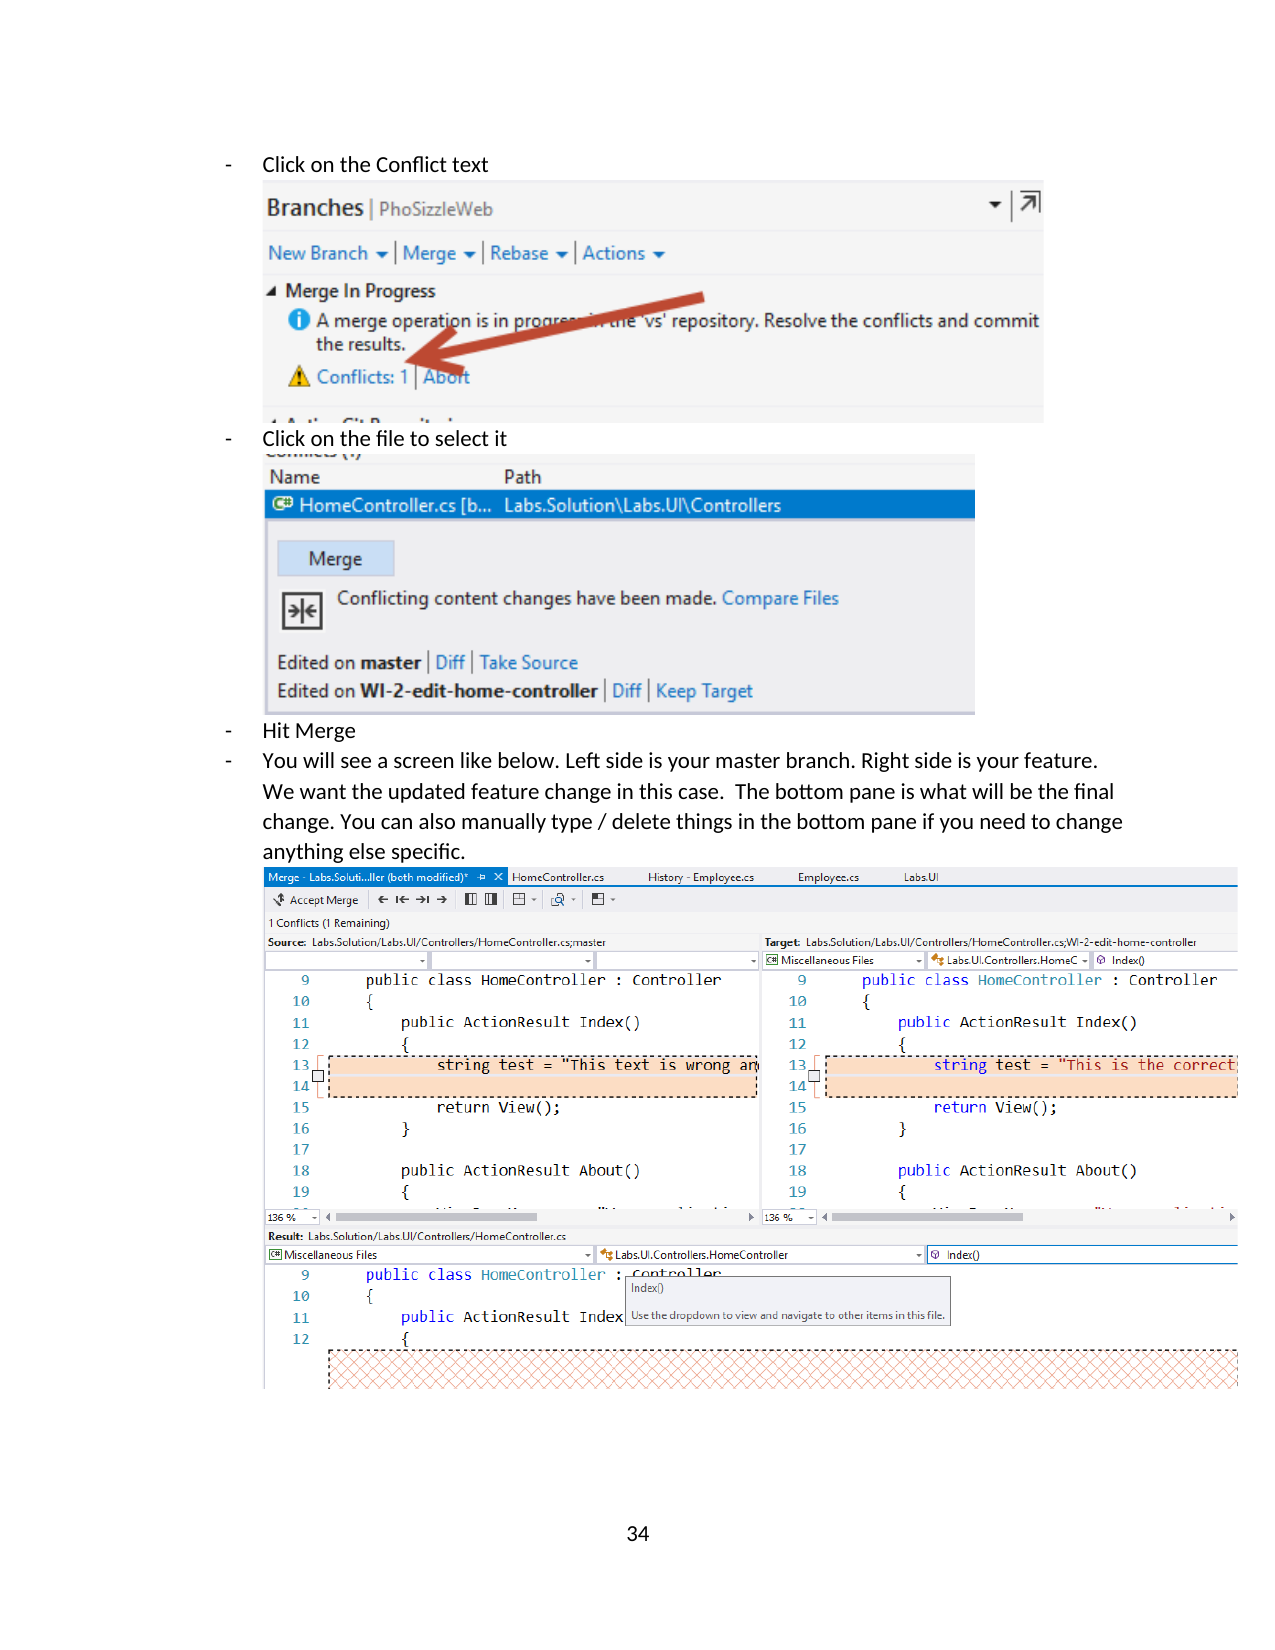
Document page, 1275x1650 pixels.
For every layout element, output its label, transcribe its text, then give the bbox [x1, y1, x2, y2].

list Click on the Conflict text [225, 150, 1125, 178]
picture [262, 454, 975, 715]
picture [262, 867, 1238, 1389]
picture [262, 180, 1044, 423]
list Hit Merge [225, 716, 1125, 744]
list You will see a screen like below. Left side is your master branch. Right side is your feature. We want the updated feature change in this case. The bottom pane is what will be the final change. You can also manually type / delete things in the bottom pane if you need to change anything else specific. [225, 747, 1125, 865]
list Click on the file to select it [225, 424, 1125, 453]
